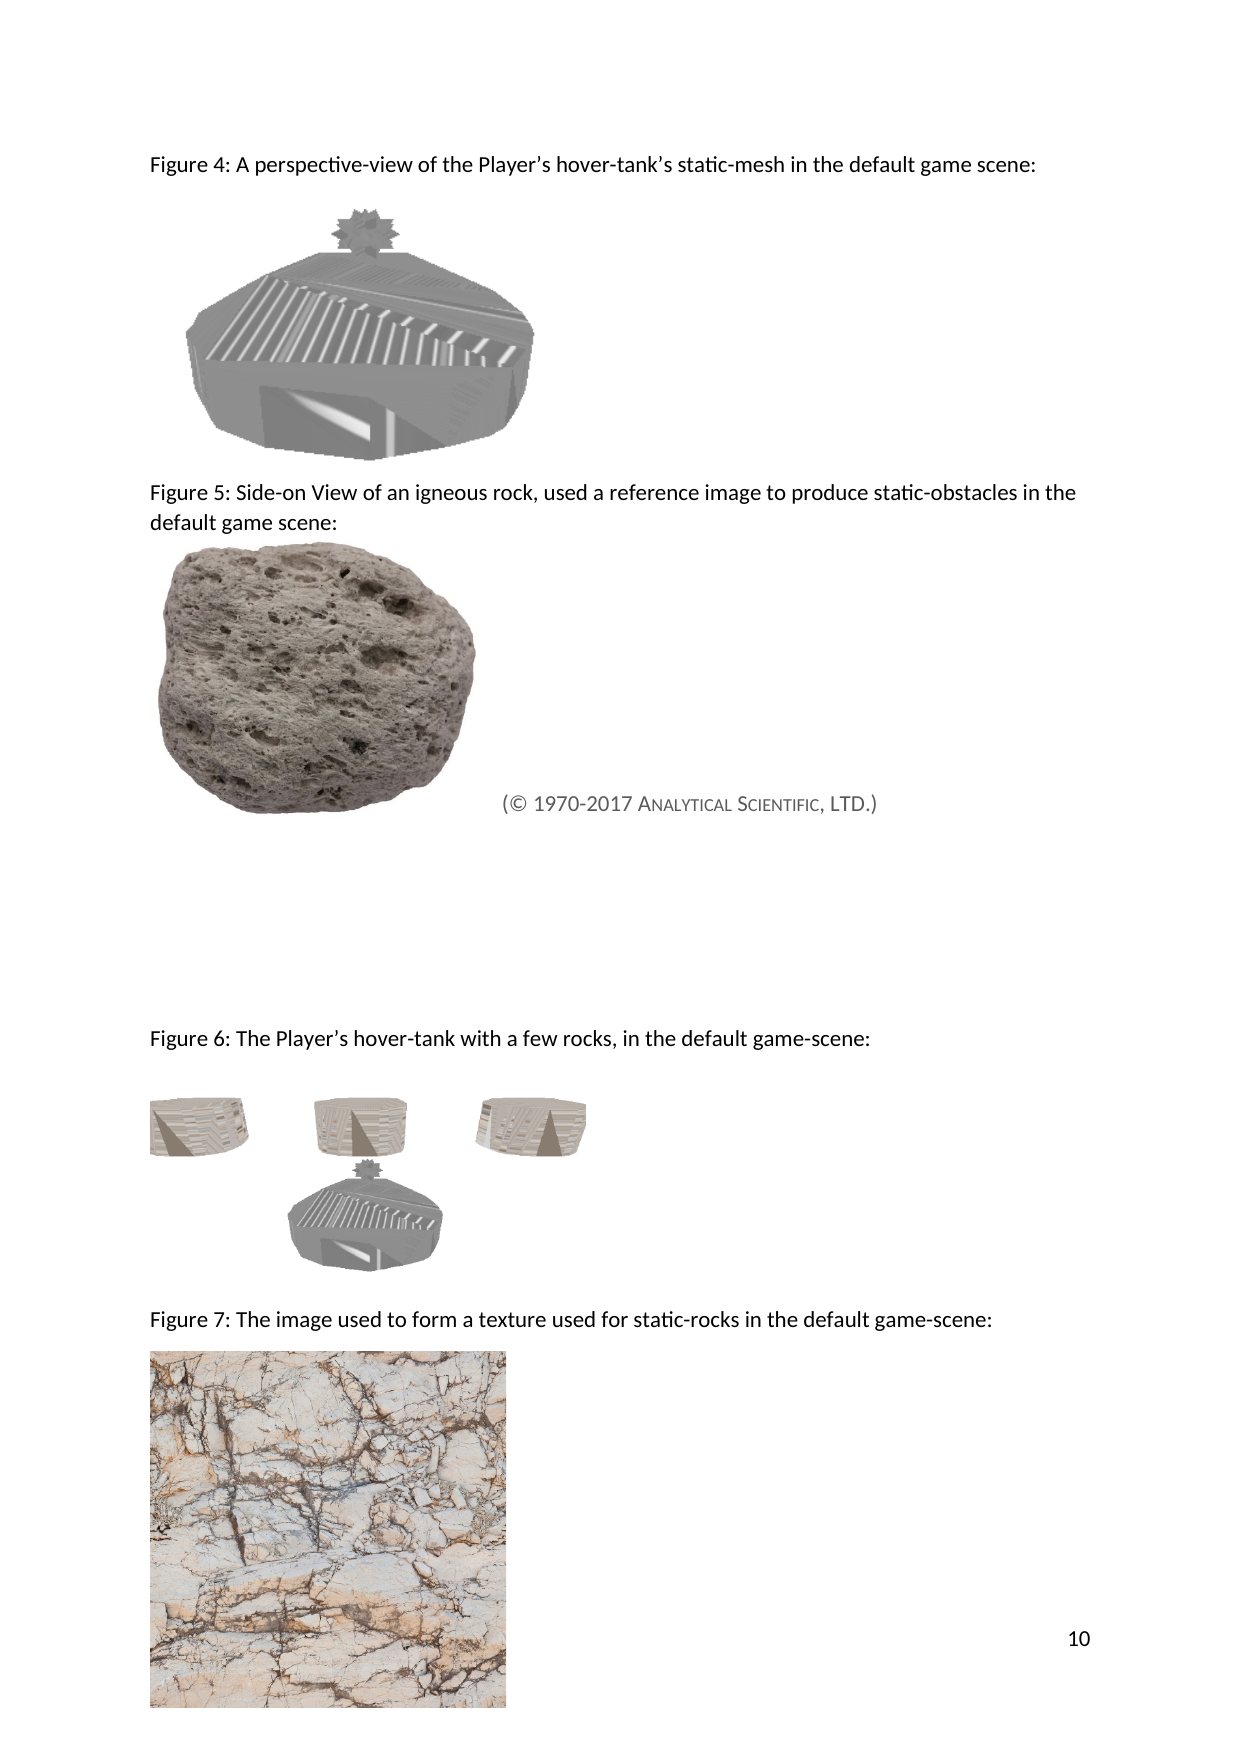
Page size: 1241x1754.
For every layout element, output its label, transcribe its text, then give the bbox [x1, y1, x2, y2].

text Figure 6: The Player’s hover-tank with a few rocks, in the default game-scene: [150, 1024, 1090, 1052]
text Figure 5: Side-on View of an igneous rock, used a reference image to produce static-obstacles in the default game scene: [150, 478, 1090, 536]
text (© 1970-2017 Analytical Scientific, LTD.) [483, 789, 1090, 818]
picture [150, 537, 483, 821]
picture [150, 1072, 586, 1280]
picture [150, 198, 568, 473]
text Figure 7: The image used to form a texture used for static-rocks in the default game-scene: [150, 1305, 1090, 1333]
text Figure 4: A perspective-view of the Player’s hover-tank’s static-mesh in the default game scene: [150, 150, 1090, 178]
picture [150, 1351, 507, 1708]
